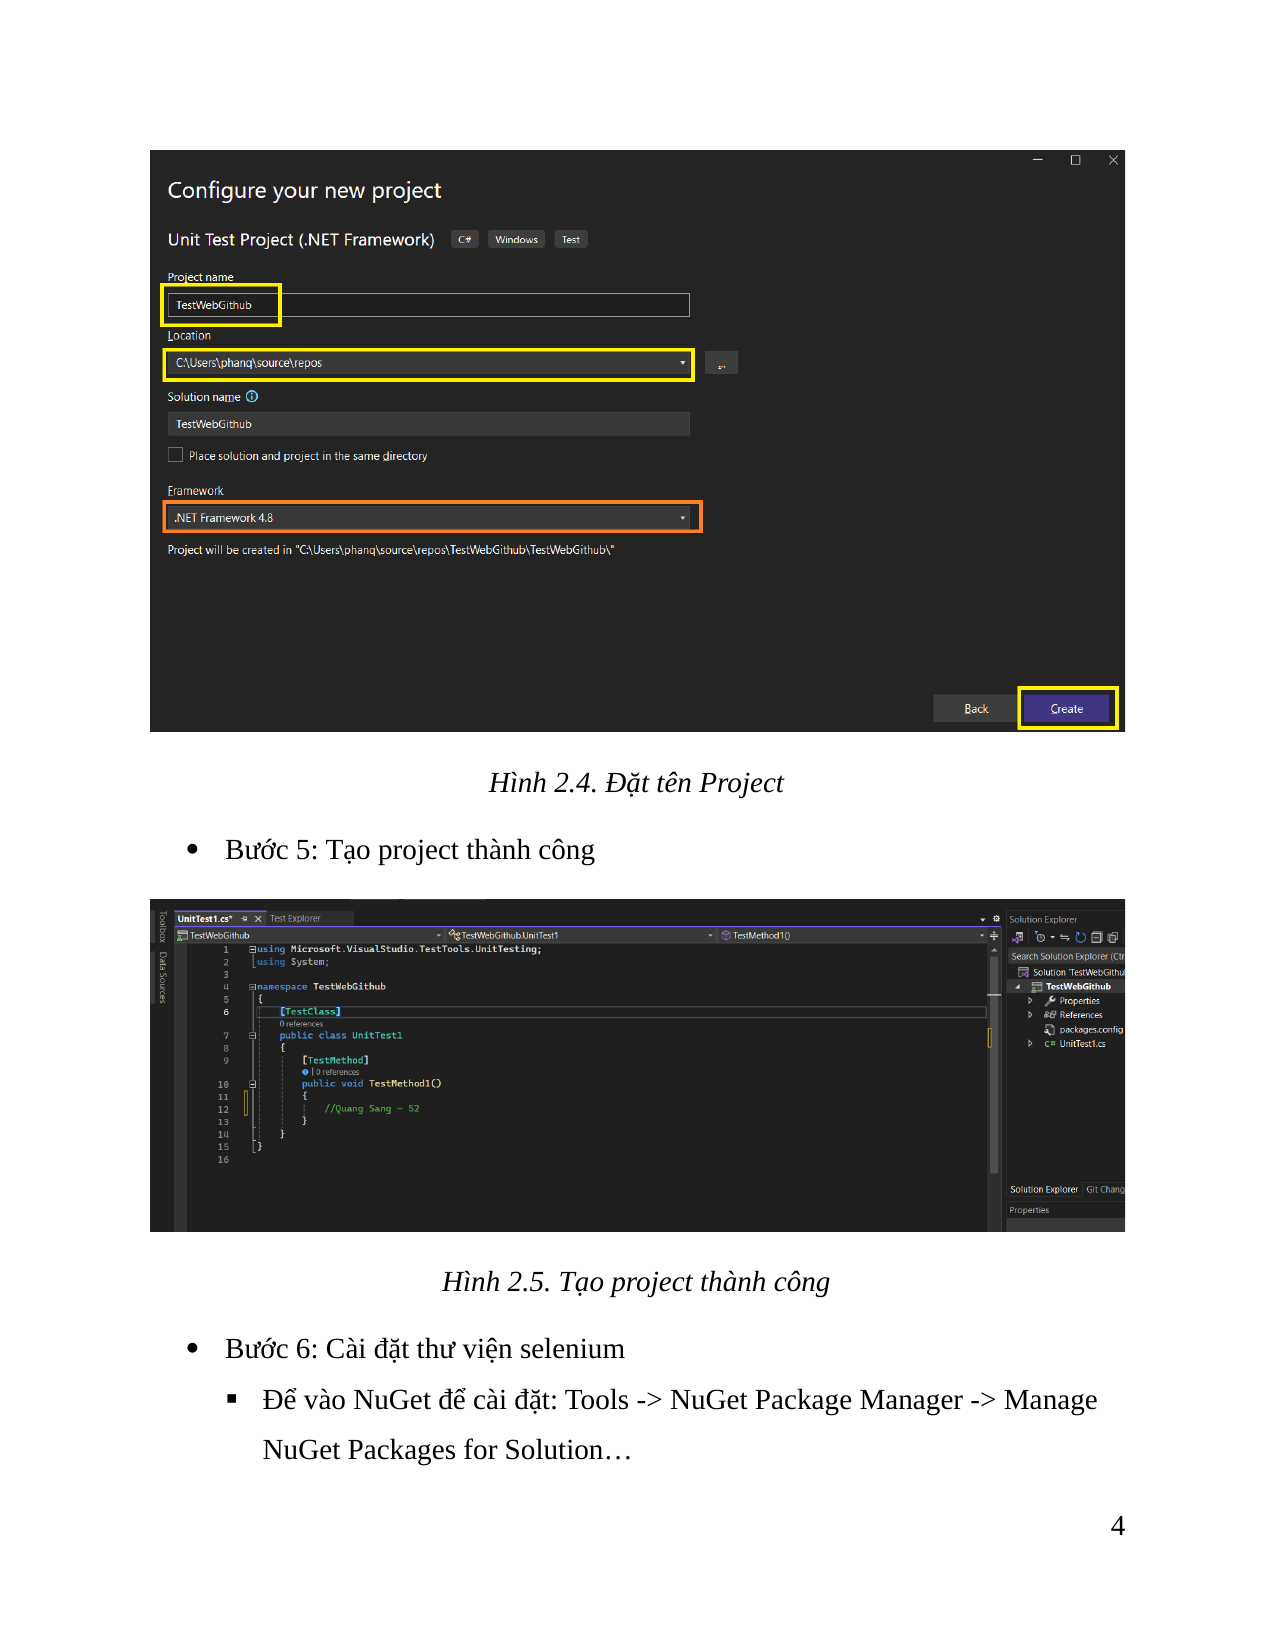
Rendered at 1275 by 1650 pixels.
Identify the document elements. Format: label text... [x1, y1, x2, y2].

list Bước 6: Cài đặt thư viện selenium [187, 1332, 1125, 1365]
list Để vào NuGet để cài đặt: Tools -> NuGet Package Manager -> Manage NuGet Packages for Solution… [225, 1382, 1125, 1466]
text Hình 2.4. Đặt tên Project [150, 765, 1125, 799]
picture [150, 899, 1125, 1232]
list Bước 5: Tạo project thành công [187, 832, 1125, 866]
text Hình 2.5. Tạo project thành công [150, 1264, 1125, 1298]
picture [150, 150, 1125, 732]
